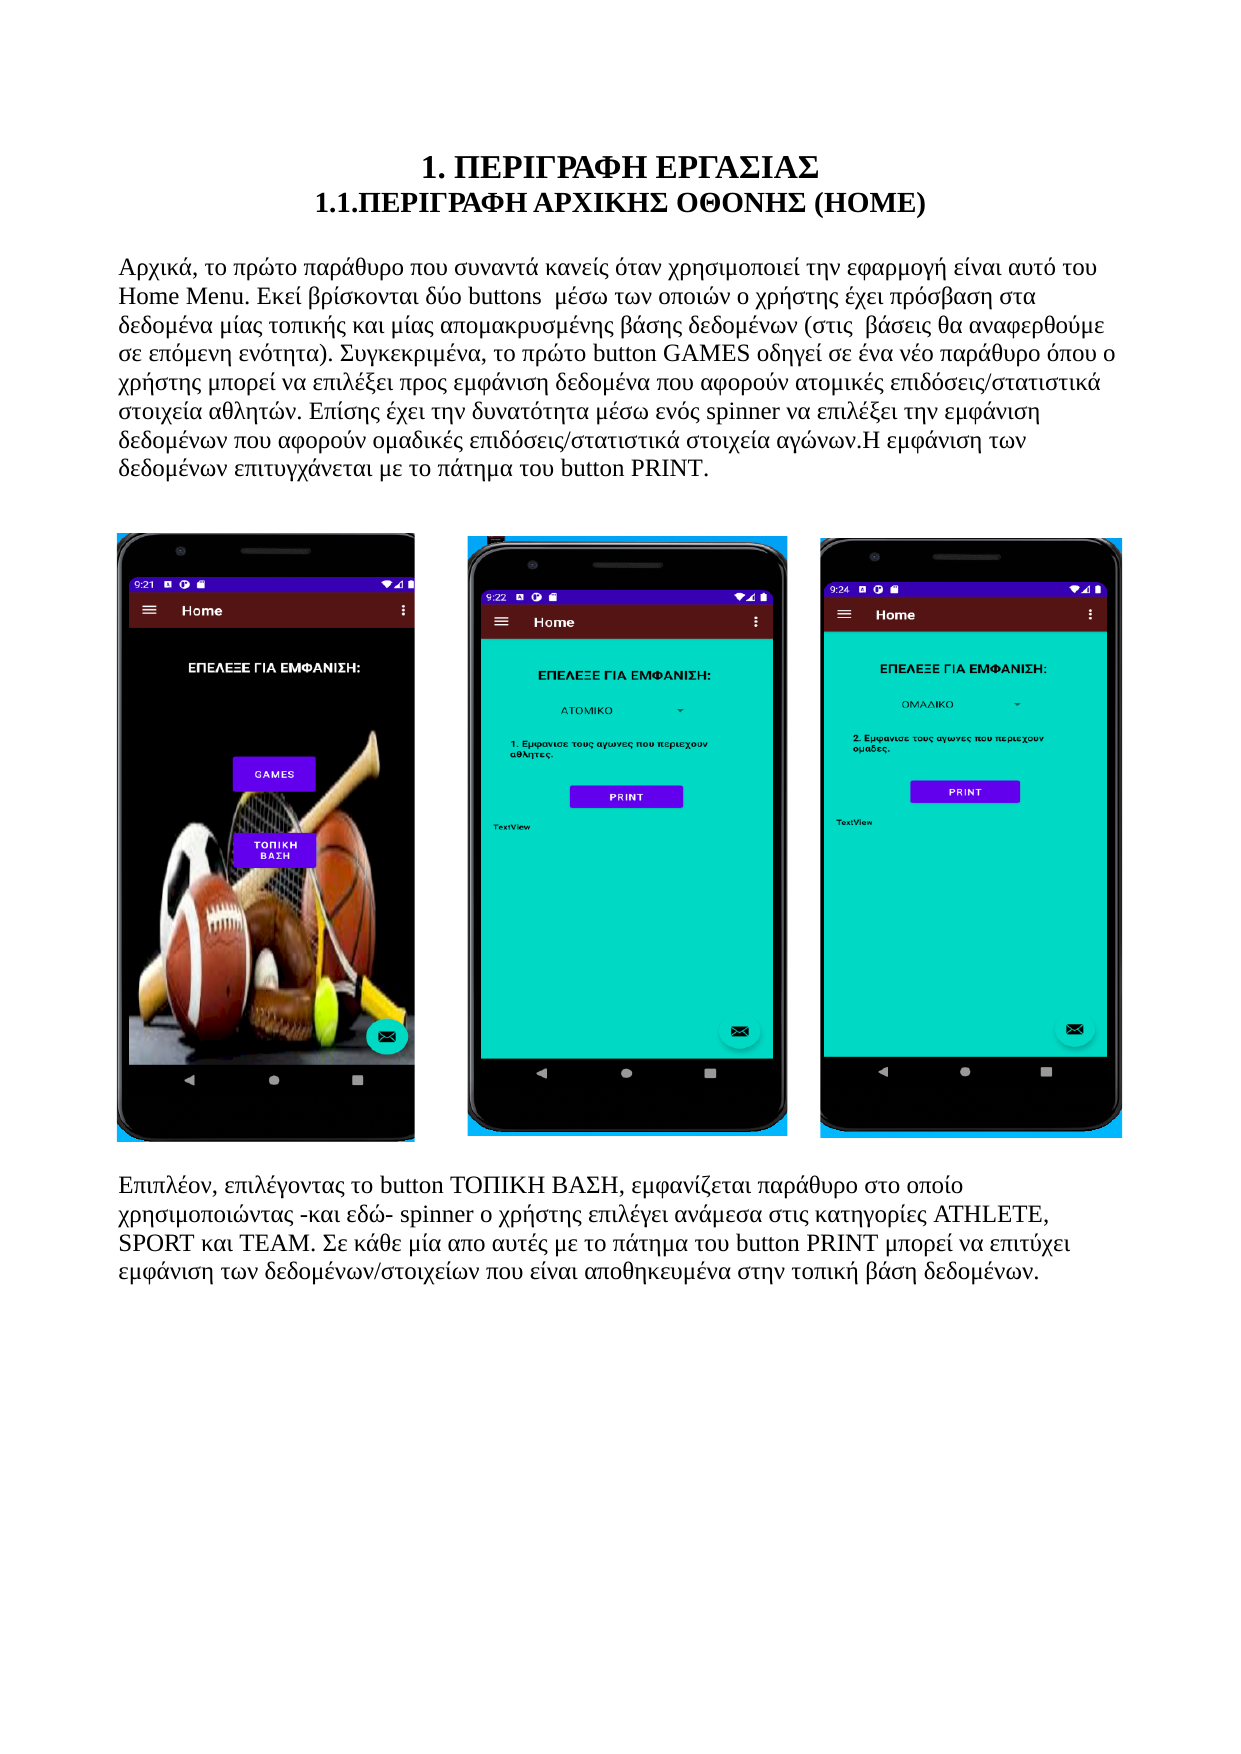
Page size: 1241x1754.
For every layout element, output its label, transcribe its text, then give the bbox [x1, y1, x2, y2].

text Επιπλέον, επιλέγοντας το button ΤΟΠΙΚΗ ΒΑΣΗ, εμφανίζεται παράθυρο στο οποίο χρησιμοποιώντας -και εδώ- spinner ο χρήστης επιλέγει ανάμεσα στις κατηγορίες ATHLETE, [118, 1170, 1122, 1228]
picture [467, 536, 788, 1131]
text 1.1.ΠΕΡΙΓΡΑΦΗ ΑΡΧΙΚΗΣ ΟΘΟΝΗΣ (HOME) [118, 185, 1122, 219]
picture [820, 538, 1123, 1130]
text 1. ΠΕΡΙΓΡΑΦΗ ΕΡΓΑΣΙΑΣ [118, 147, 1122, 185]
text Αρχικά, το πρώτο παράθυρο που συναντά κανείς όταν χρησιμοποιεί την εφαρμογή είναι αυτό του Home Menu. Εκεί βρίσκονται δύο buttons μέσω των οποιών ο χρήστης έχει πρόσβαση στα δεδομένα μίας τοπικής και μίας απομακρυσμένης βάσης δεδομένων (στις βάσεις θα αναφερθούμε σε επόμενη ενότητα). Συγκεκριμένα, το πρώτο button GAMES οδηγεί σε ένα νέο παράθυρο όπου ο χρήστης μπορεί να επιλέξει προς εμφάνιση δεδομένα που αφορούν ατομικές επιδόσεις/στατιστικά [118, 252, 1122, 396]
text στοιχεία αθλητών. Επίσης έχει την δυνατότητα μέσω ενός spinner να επιλέξει την εμφάνιση δεδομένων που αφορούν ομαδικές επιδόσεις/στατιστικά στοιχεία αγώνων.Η εμφάνιση των δεδομένων επιτυγχάνεται με το πάτημα του button PRINT. [118, 396, 1122, 482]
picture [116, 533, 415, 1140]
text SPORT και TEAM. Σε κάθε μία απο αυτές με το πάτημα του button PRINT μπορεί να επιτύχει εμφάνιση των δεδομένων/στοιχείων που είναι αποθηκευμένα στην τοπική βάση δεδομένων. [118, 1228, 1122, 1285]
